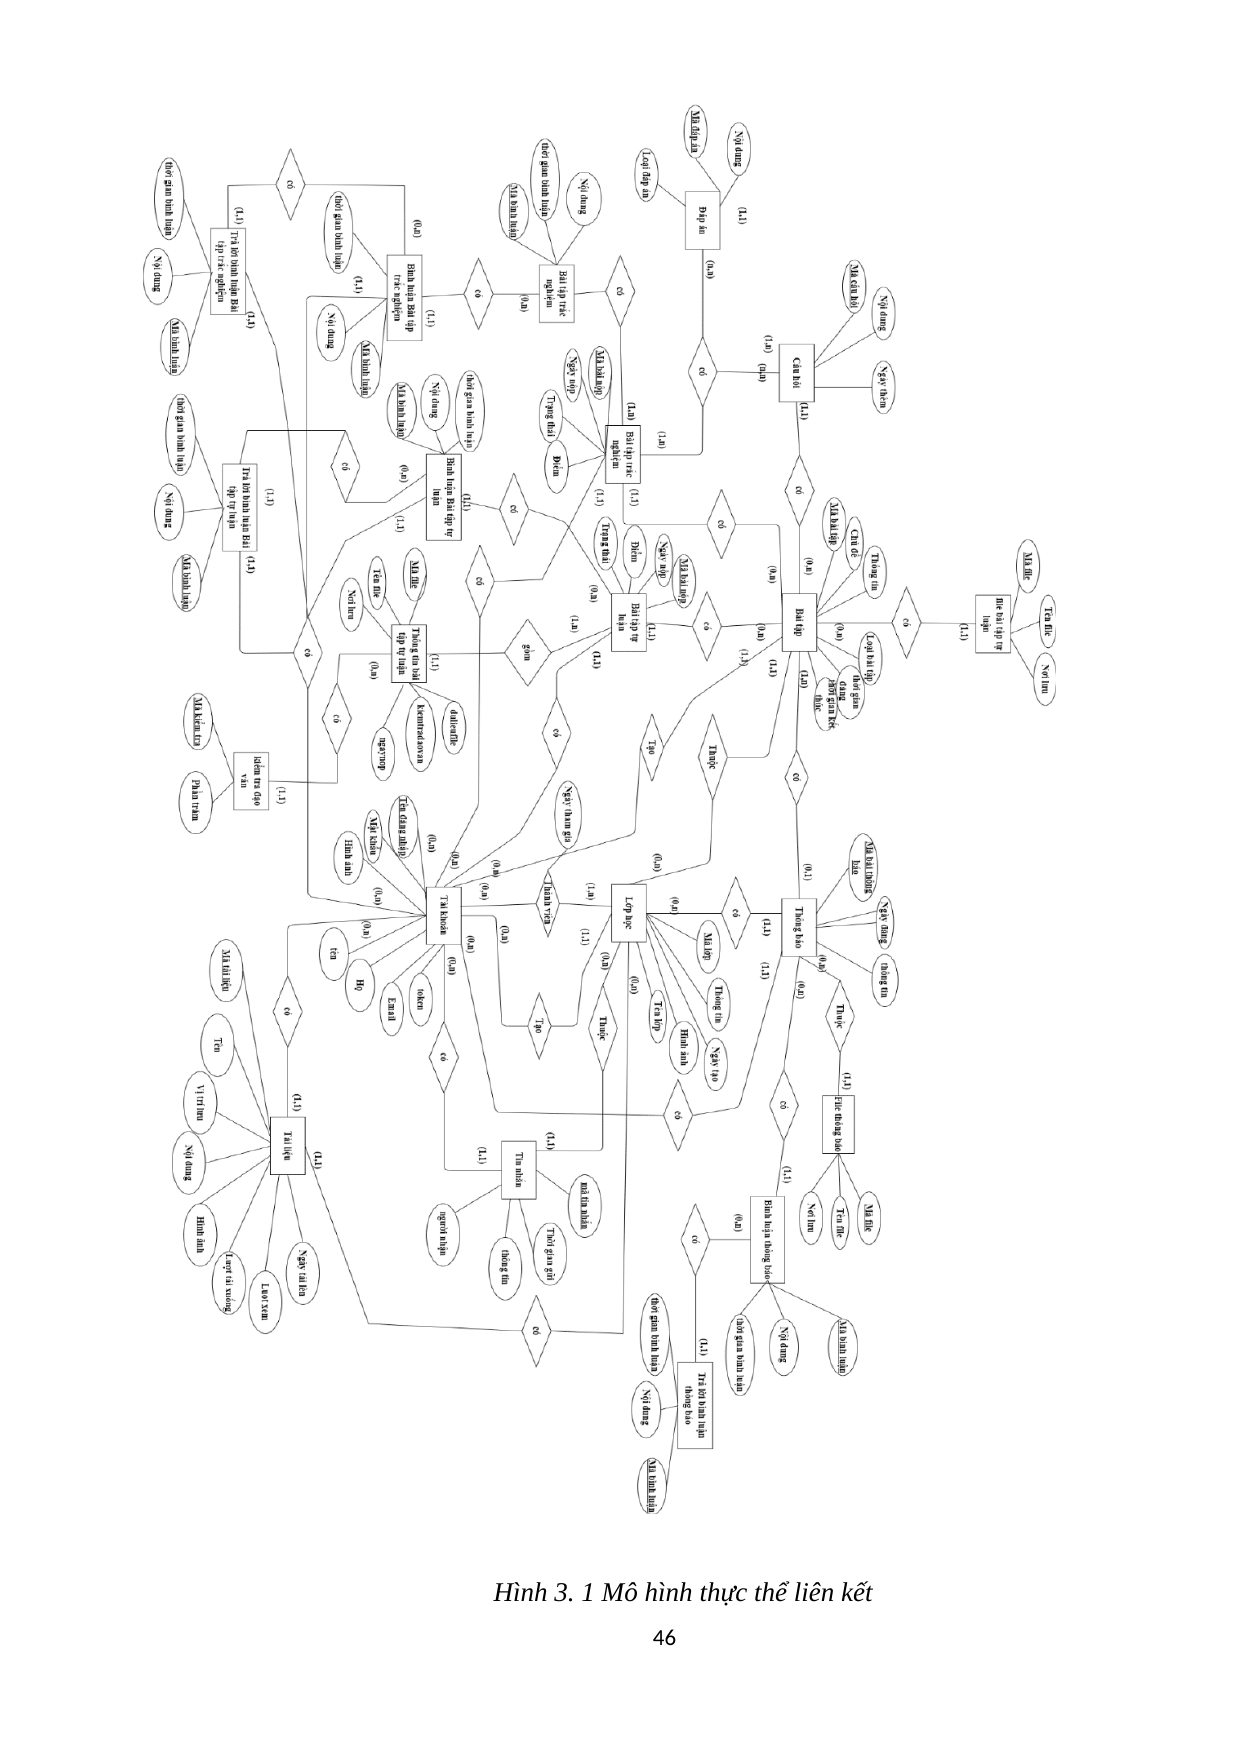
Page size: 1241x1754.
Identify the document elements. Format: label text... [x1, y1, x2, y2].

text Hình 3. 1 Mô hình thực thể liên kết [244, 1576, 1122, 1607]
picture [144, 106, 1056, 1513]
